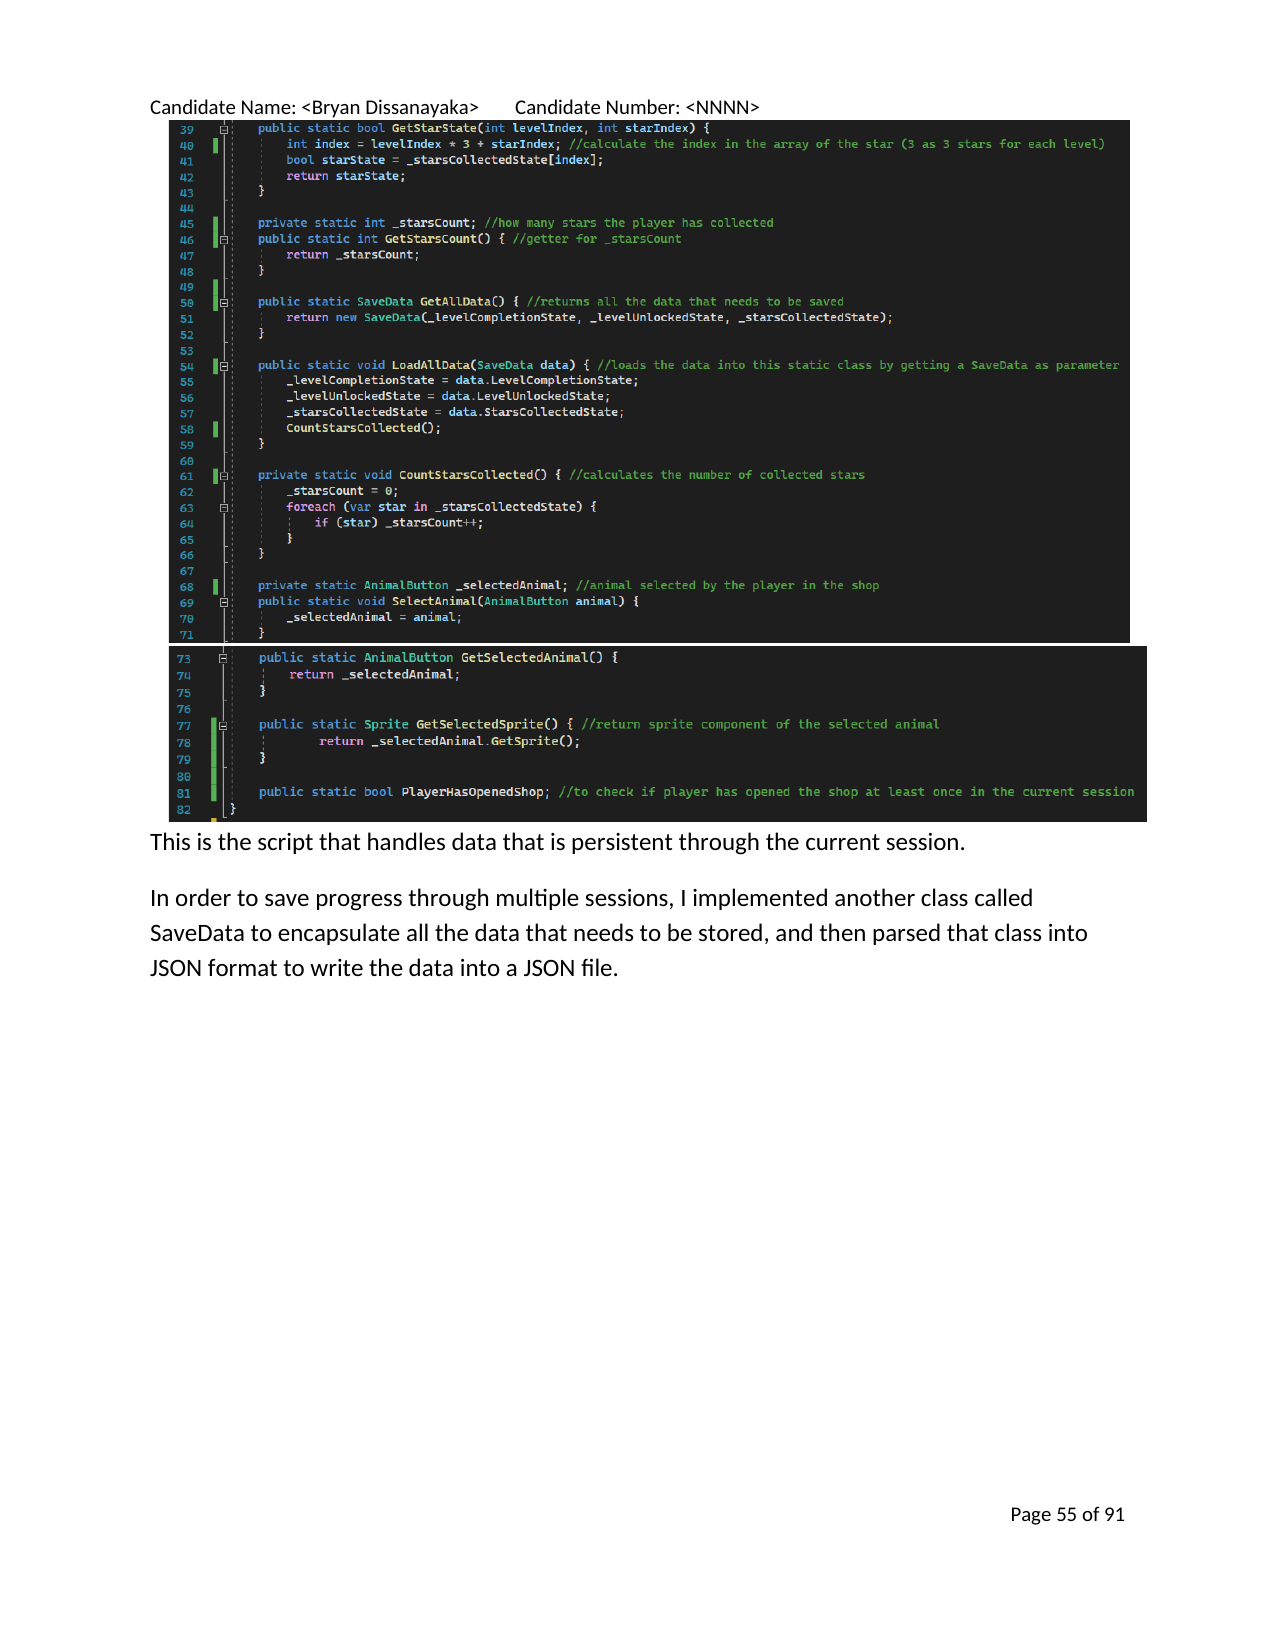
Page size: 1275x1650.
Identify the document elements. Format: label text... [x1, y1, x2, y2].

text In order to save progress through multiple sessions, I implemented another class called SaveData to encapsulate all the data that needs to be stored, and then parsed that class into JSON format to write the data into a JSON file. [150, 882, 1125, 982]
text This is the script that handles data that is persistent through the current session. [150, 120, 1125, 857]
